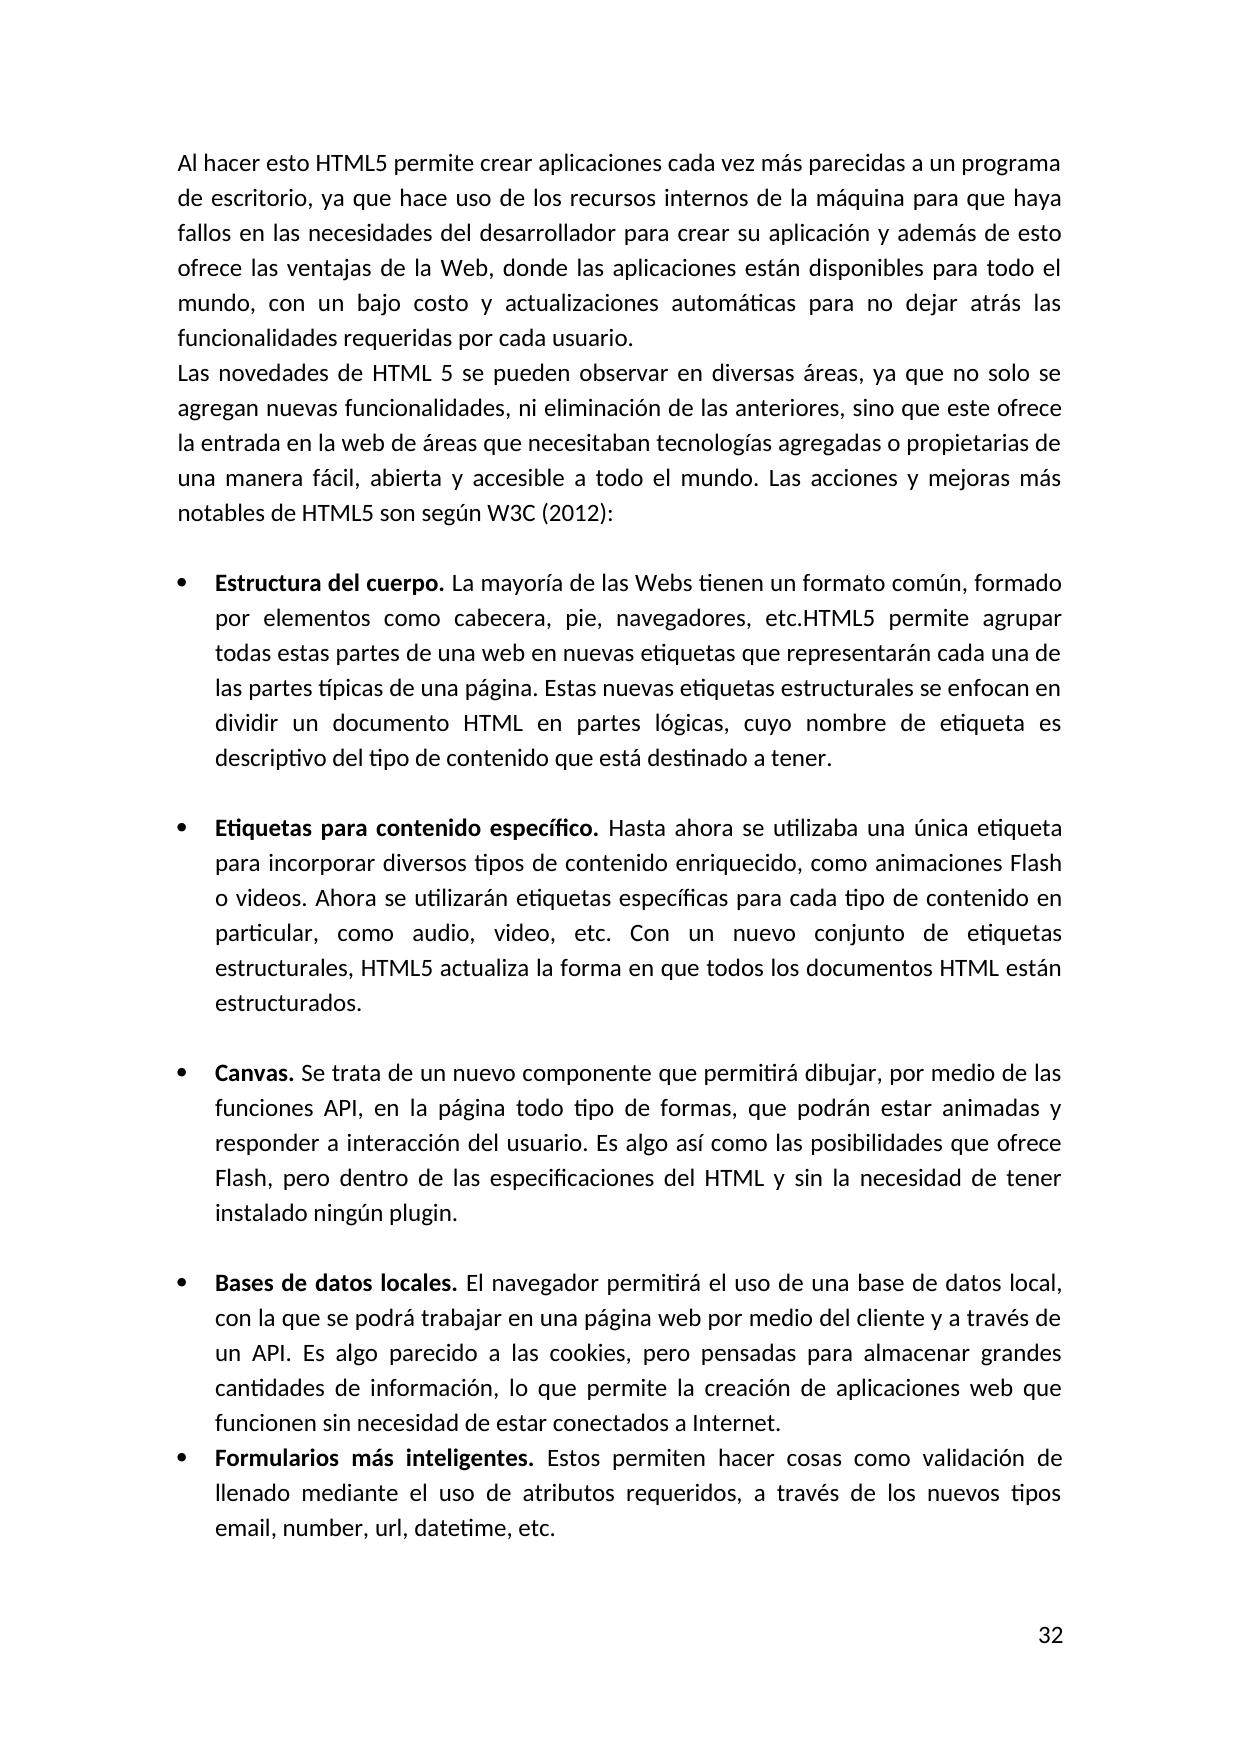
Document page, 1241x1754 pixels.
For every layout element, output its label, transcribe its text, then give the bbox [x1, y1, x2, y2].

list Bases de datos locales. El navegador permitirá el uso de una base de datos local, con la que se podrá trabajar en una página web por medio del cliente y a través de un API. Es algo parecido a las cookies, pero pensadas para almacenar grandes cantidades de información, lo que permite la creación de aplicaciones web que funcionen sin necesidad de estar conectados a Internet. [177, 1268, 1063, 1438]
list Al hacer esto HTML5 permite crear aplicaciones cada vez más parecidas a un programa de escritorio, ya que hace uso de los recursos internos de la máquina para que haya fallos en las necesidades del desarrollador para crear su aplicación y además de esto ofrece las ventajas de la Web, donde las aplicaciones están disponibles para todo el mundo, con un bajo costo y actualizaciones automáticas para no dejar atrás las funcionalidades requeridas por cada usuario. [177, 148, 1063, 353]
list Canvas. Se trata de un nuevo componente que permitirá dibujar, por medio de las funciones API, en la página todo tipo de formas, que podrán estar animadas y responder a interacción del usuario. Es algo así como las posibilidades que ofrece Flash, pero dentro de las especificaciones del HTML y sin la necesidad de tener instalado ningún plugin. [177, 1058, 1063, 1228]
list Las novedades de HTML 5 se pueden observar en diversas áreas, ya que no solo se agregan nuevas funcionalidades, ni eliminación de las anteriores, sino que este ofrece la entrada en la web de áreas que necesitaban tecnologías agregadas o propietarias de una manera fácil, abierta y accesible a todo el mundo. Las acciones y mejoras más notables de HTML5 son según W3C (2012): [177, 358, 1063, 528]
list Estructura del cuerpo. La mayoría de las Webs tienen un formato común, formado por elementos como cabecera, pie, navegadores, etc.HTML5 permite agrupar todas estas partes de una web en nuevas etiquetas que representarán cada una de las partes típicas de una página. Estas nuevas etiquetas estructurales se enfocan en dividir un documento HTML en partes lógicas, cuyo nombre de etiqueta es descriptivo del tipo de contenido que está destinado a tener. [177, 568, 1063, 773]
list Etiquetas para contenido específico. Hasta ahora se utilizaba una única etiqueta para incorporar diversos tipos de contenido enriquecido, como animaciones Flash o videos. Ahora se utilizarán etiquetas específicas para cada tipo de contenido en particular, como audio, video, etc. Con un nuevo conjunto de etiquetas estructurales, HTML5 actualiza la forma en que todos los documentos HTML están estructurados. [177, 813, 1063, 1018]
list Formularios más inteligentes. Estos permiten hacer cosas como validación de llenado mediante el uso de atributos requeridos, a través de los nuevos tipos email, number, url, datetime, etc. [177, 1443, 1063, 1543]
